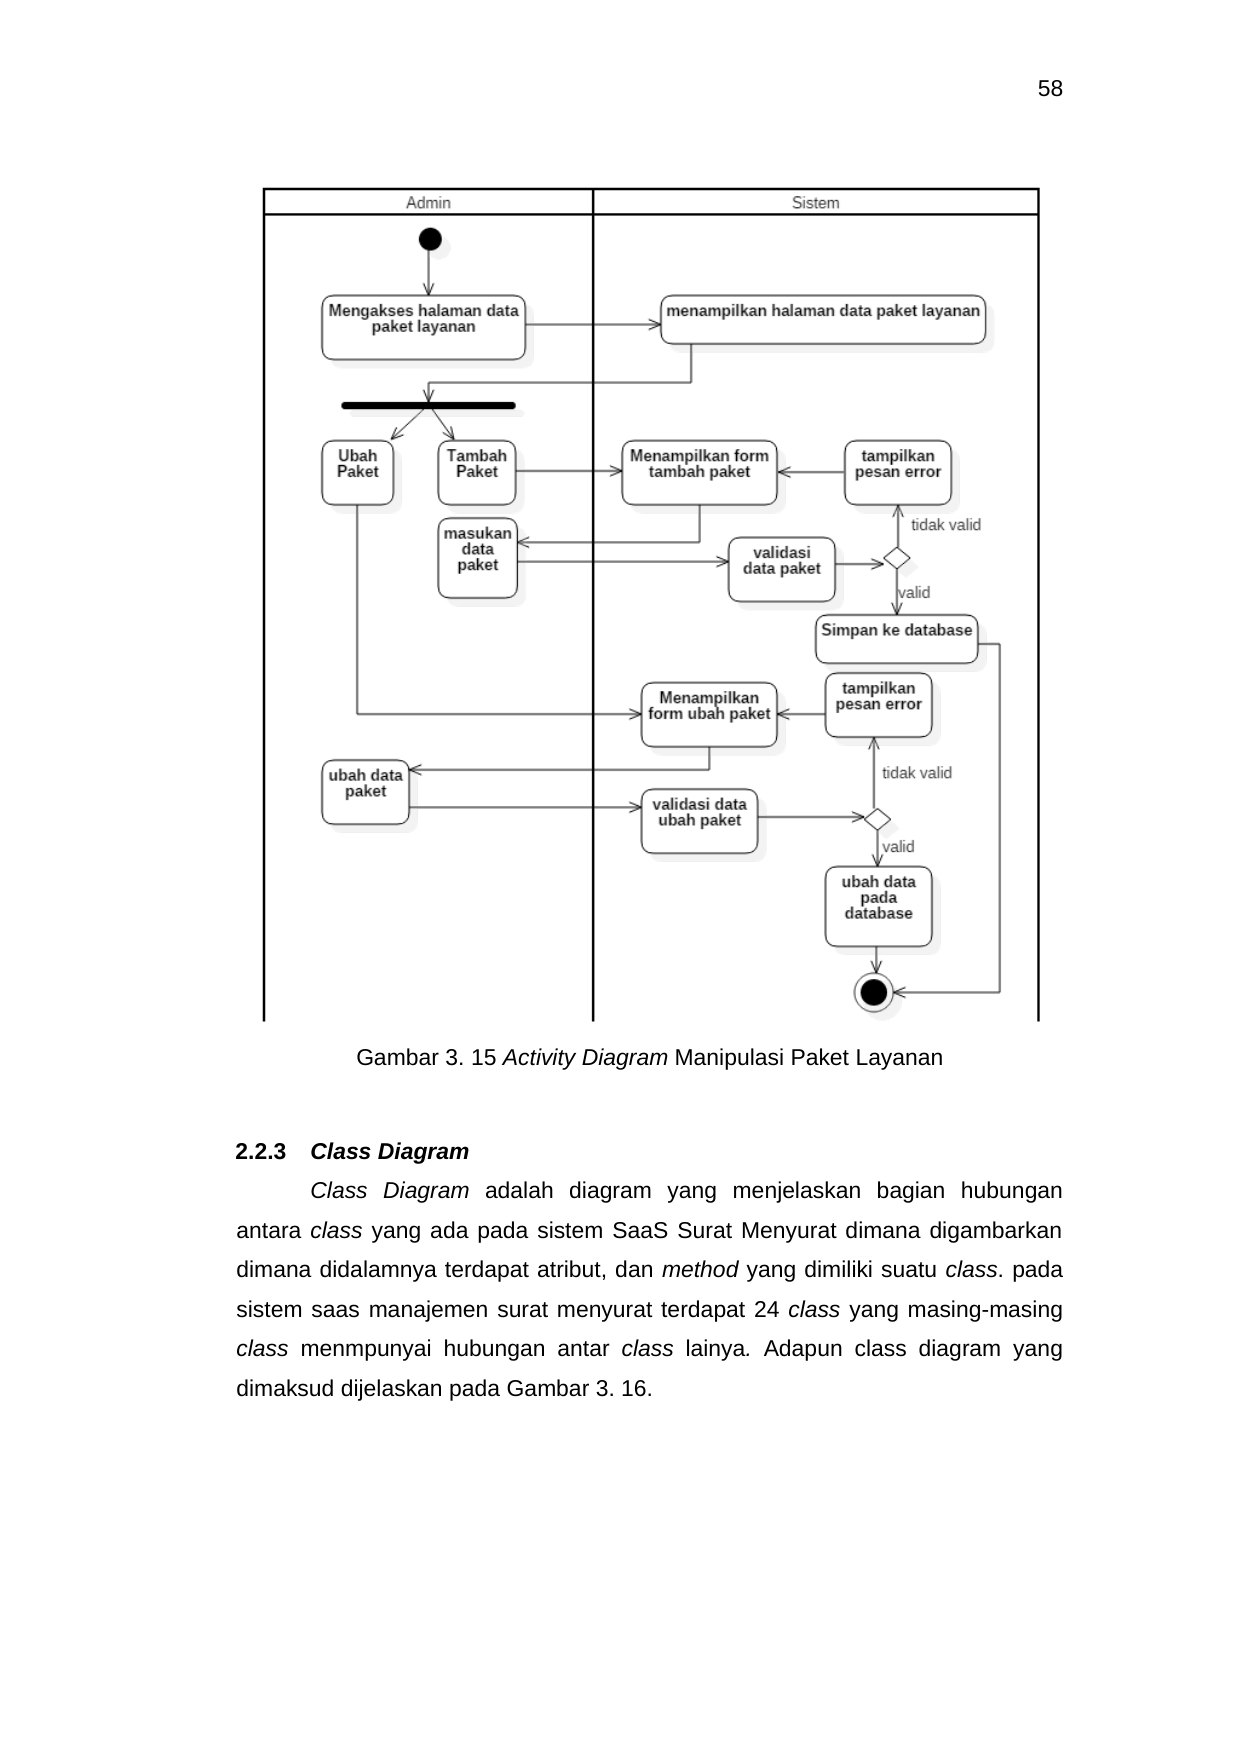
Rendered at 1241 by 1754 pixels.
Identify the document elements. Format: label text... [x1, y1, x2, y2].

text Gambar 3. 15 Activity Diagram Manipulasi Paket Layanan [236, 1044, 1063, 1070]
picture [252, 177, 1047, 1025]
list Class Diagram adalah diagram yang menjelaskan bagian hubungan antara class yang ada pada sistem SaaS Surat Menyurat dimana digambarkan dimana didalamnya terdapat atribut, dan method yang dimiliki suatu class. pada sistem saas manajemen surat menyurat terdapat 24 class yang masing-masing class menmpunyai hubungan antar class lainya. Adapun class diagram yang dimaksud dijelaskan pada Gambar 3. 16. [236, 1177, 1063, 1401]
list Class Diagram [235, 1138, 1063, 1164]
